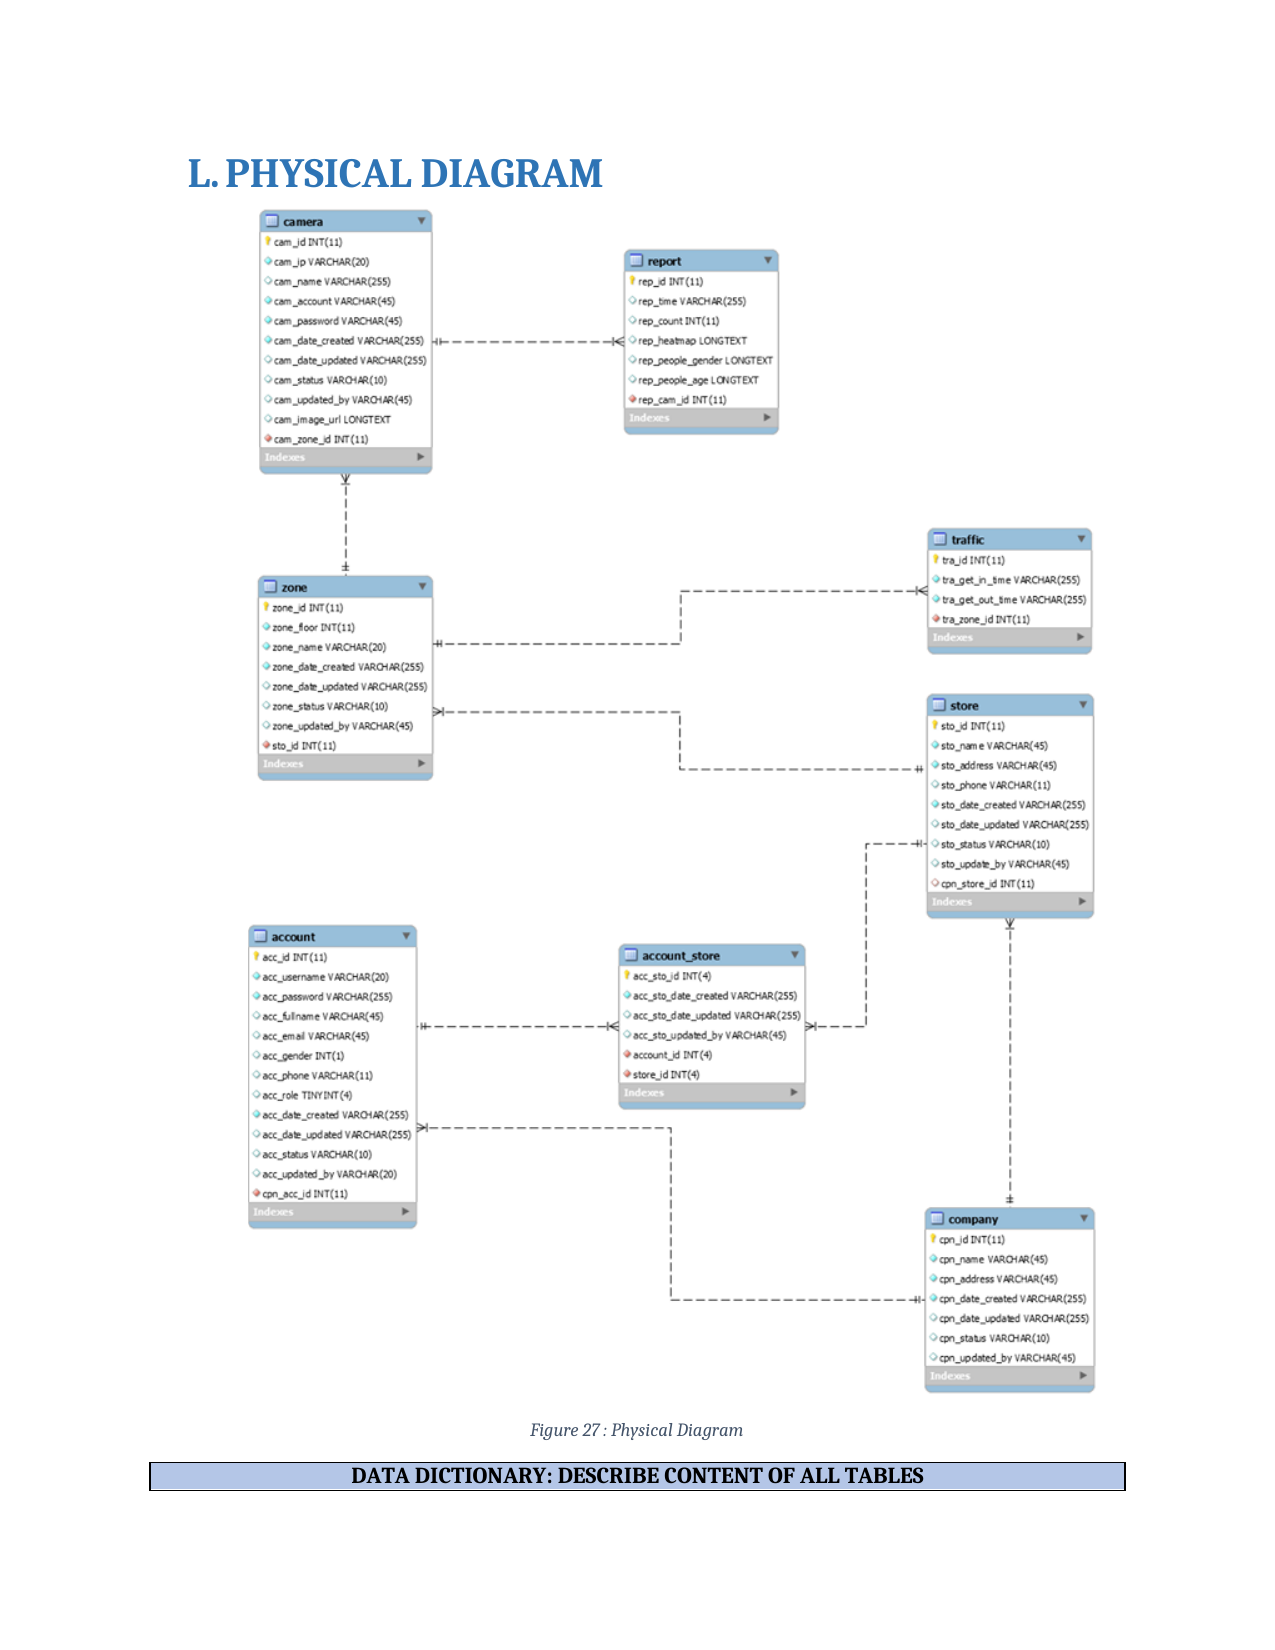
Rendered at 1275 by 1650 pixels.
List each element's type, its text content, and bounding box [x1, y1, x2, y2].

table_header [151, 1463, 1124, 1489]
picture [248, 201, 1112, 1401]
text Figure 27 : Physical Diagram [150, 1420, 1125, 1441]
subtitle PHYSICAL DIAGRAM [187, 150, 1125, 198]
